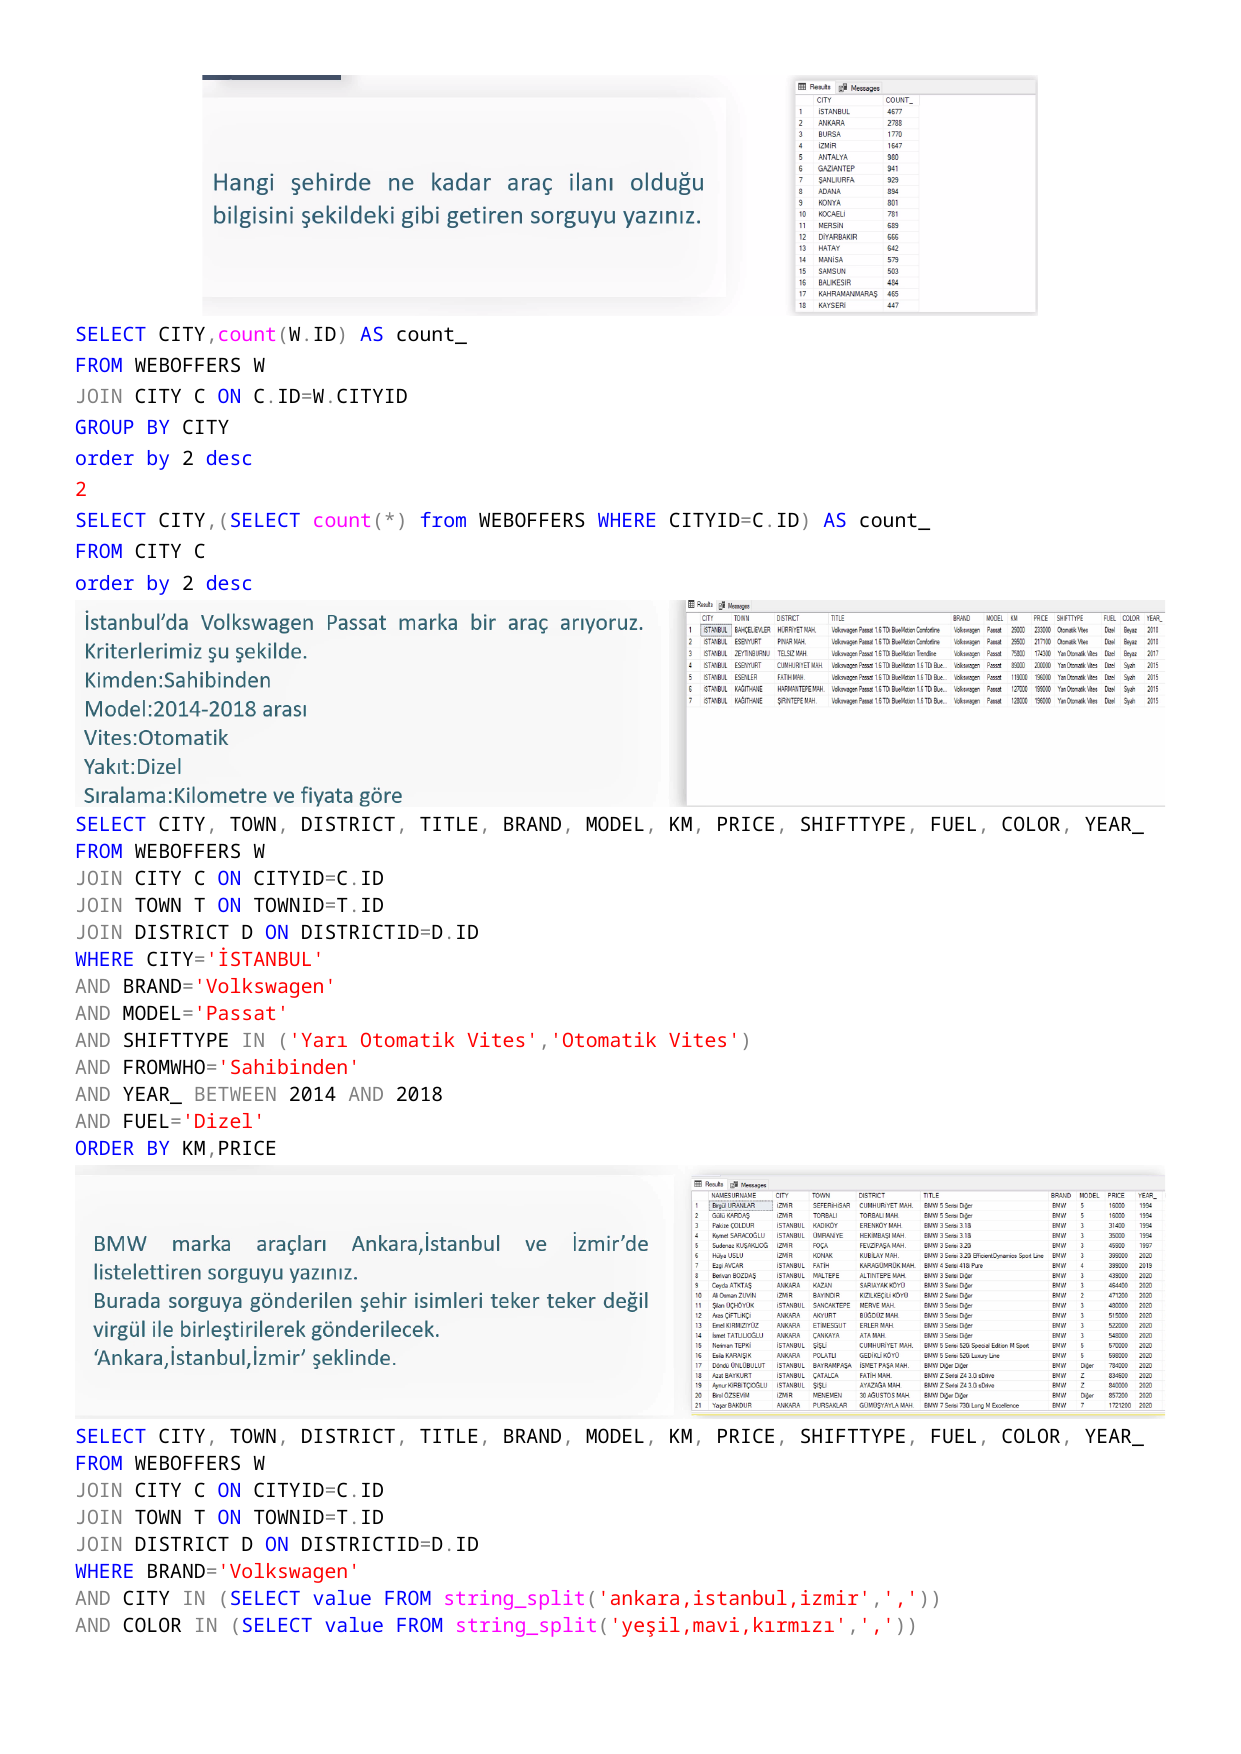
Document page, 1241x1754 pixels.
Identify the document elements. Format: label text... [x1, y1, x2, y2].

text SELECT CITY, TOWN, DISTRICT, TITLE, BRAND, MODEL, KM, PRICE, SHIFTTYPE, FUEL, COLOR, YEAR_ [75, 1423, 1165, 1450]
text AND COLOR IN (SELECT value FROM string_split('yeşil,mavi,kırmızı',',')) [75, 1612, 1165, 1638]
text JOIN CITY C ON CITYID=C.ID [75, 1477, 1165, 1504]
text 2 [75, 476, 1165, 502]
text GROUP BY CITY [75, 413, 1165, 440]
text AND MODEL='Passat' [75, 999, 1165, 1026]
text AND SHIFTTYPE IN ('Yarı Otomatik Vites','Otomatik Vites') [75, 1026, 1165, 1053]
text AND BRAND='Volkswagen' [75, 972, 1165, 999]
text FROM WEBOFFERS W [75, 837, 1165, 864]
text ORDER BY KM,PRICE [75, 1134, 1165, 1161]
text SELECT CITY, TOWN, DISTRICT, TITLE, BRAND, MODEL, KM, PRICE, SHIFTTYPE, FUEL, COLOR, YEAR_ [75, 810, 1165, 837]
text WHERE BRAND='Volkswagen' [75, 1558, 1165, 1584]
text JOIN TOWN T ON TOWNID=T.ID [75, 891, 1165, 918]
text JOIN TOWN T ON TOWNID=T.ID [75, 1504, 1165, 1531]
text order by 2 desc [75, 444, 1165, 471]
text AND FUEL='Dizel' [75, 1107, 1165, 1134]
picture [75, 600, 1166, 807]
text JOIN DISTRICT D ON DISTRICTID=D.ID [75, 1531, 1165, 1558]
text AND YEAR_ BETWEEN 2014 AND 2018 [75, 1080, 1165, 1107]
text SELECT CITY,count(W.ID) AS count_ [75, 320, 1165, 347]
text JOIN DISTRICT D ON DISTRICTID=D.ID [75, 918, 1165, 945]
text order by 2 desc [75, 569, 1165, 596]
text JOIN CITY C ON C.ID=W.CITYID [75, 382, 1165, 409]
text FROM WEBOFFERS W [75, 1450, 1165, 1477]
text WHERE CITY='İSTANBUL' [75, 945, 1165, 972]
text JOIN CITY C ON CITYID=C.ID [75, 864, 1165, 891]
text FROM CITY C [75, 538, 1165, 565]
picture [202, 75, 1038, 316]
text FROM WEBOFFERS W [75, 351, 1165, 378]
text AND FROMWHO='Sahibinden' [75, 1053, 1165, 1080]
picture [75, 1165, 1166, 1419]
text AND CITY IN (SELECT value FROM string_split('ankara,istanbul,izmir',',')) [75, 1584, 1165, 1612]
text SELECT CITY,(SELECT count(*) from WEBOFFERS WHERE CITYID=C.ID) AS count_ [75, 507, 1165, 534]
